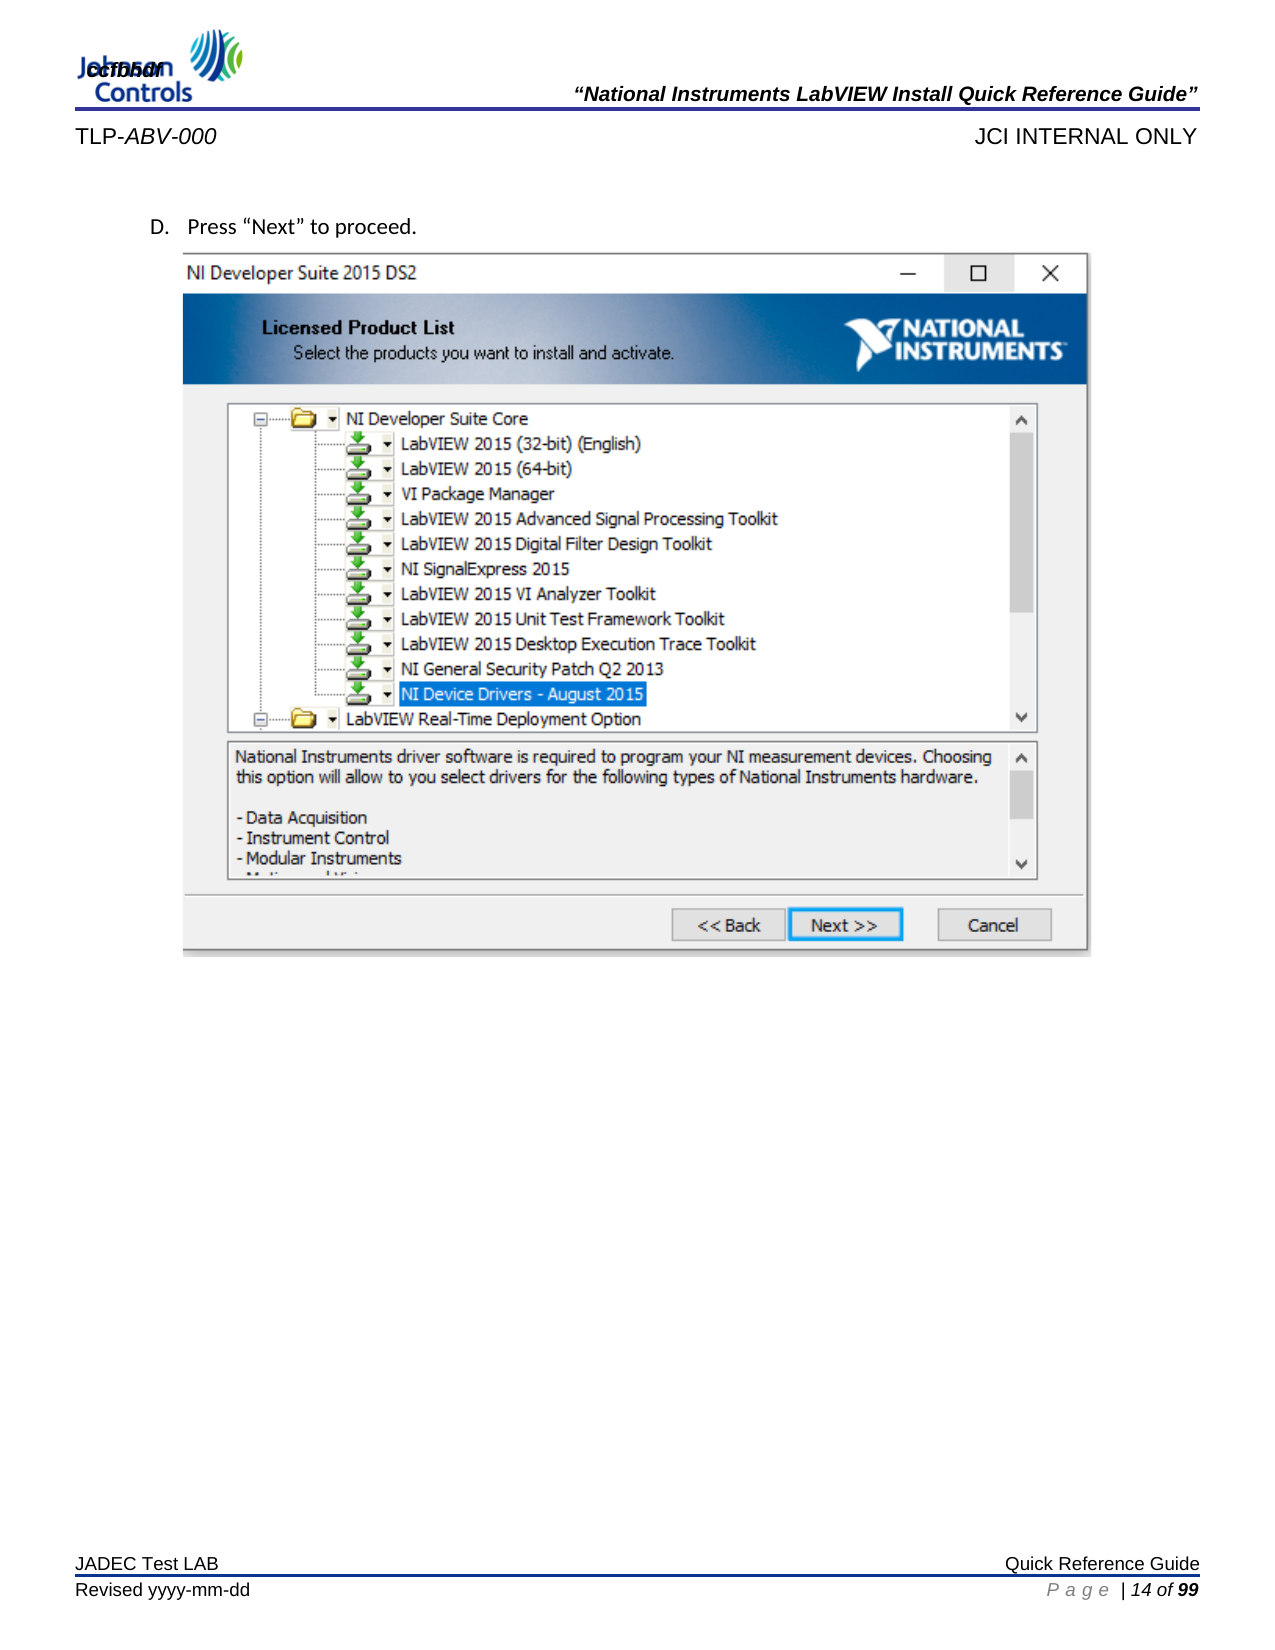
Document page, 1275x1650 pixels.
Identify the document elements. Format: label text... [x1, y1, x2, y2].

picture [182, 250, 1093, 957]
picture [76, 26, 246, 105]
list Press “Next” to proceed. [150, 212, 1200, 240]
